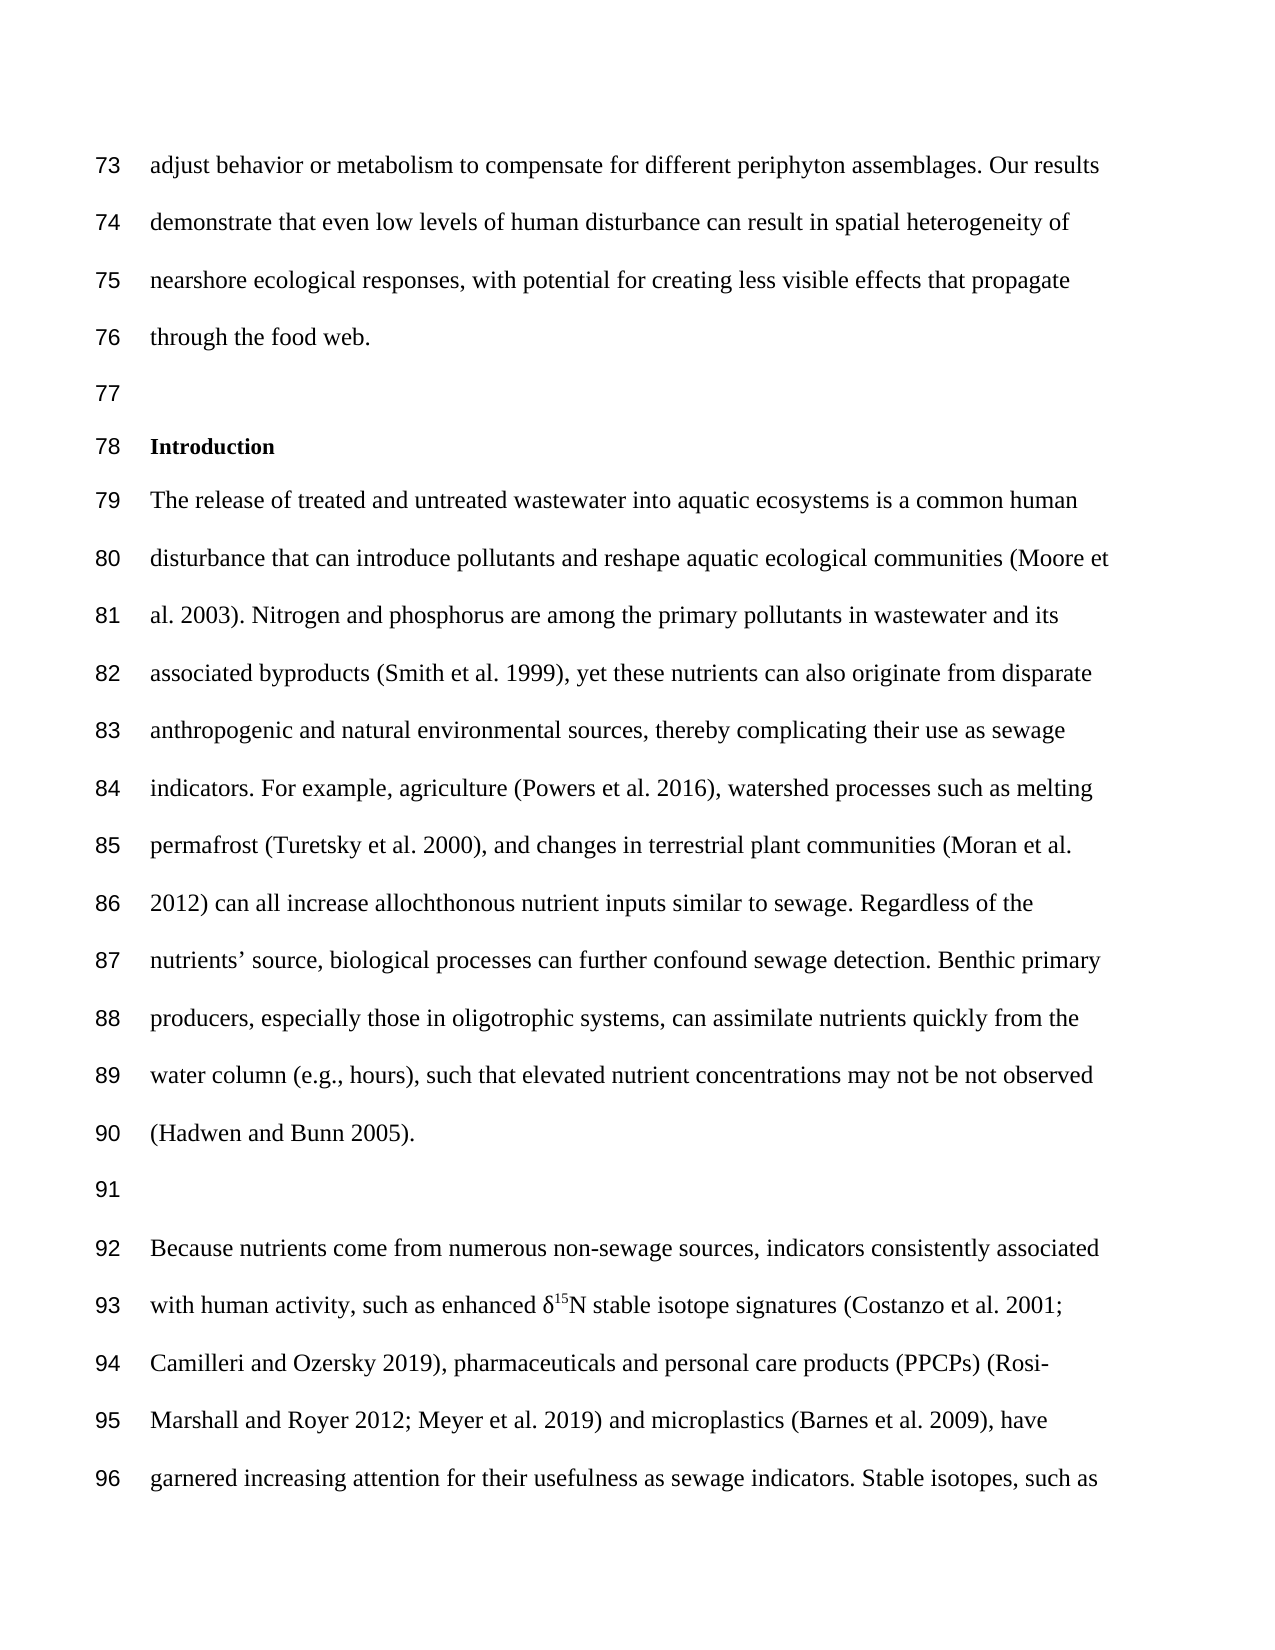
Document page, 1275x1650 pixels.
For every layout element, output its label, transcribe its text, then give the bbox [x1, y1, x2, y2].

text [150, 1233, 1125, 1492]
text The release of treated and untreated wastewater into aquatic ecosystems is a common human disturbance that can introduce pollutants and reshape aquatic ecological communities (Moore et al. 2003). Nitrogen and phosphorus are among the primary pollutants in wastewater and its associated byproducts (Smith et al. 1999), yet these nutrients can also originate from disparate anthropogenic and natural environmental sources, thereby complicating their use as sewage indicators. For example, agriculture (Powers et al. 2016), watershed processes such as melting permafrost (Turetsky et al. 2000), and changes in terrestrial plant communities (Moran et al. 2012) can all increase allochthonous nutrient inputs similar to sewage. Regardless of the nutrients’ source, biological processes can further confound sewage detection. Benthic primary producers, especially those in oligotrophic systems, can assimilate nutrients quickly from the water column (e.g., hours), such that elevated nutrient concentrations may not be not observed (Hadwen and Bunn 2005). [150, 485, 1125, 1147]
text Introduction [150, 433, 1125, 459]
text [150, 150, 1125, 351]
